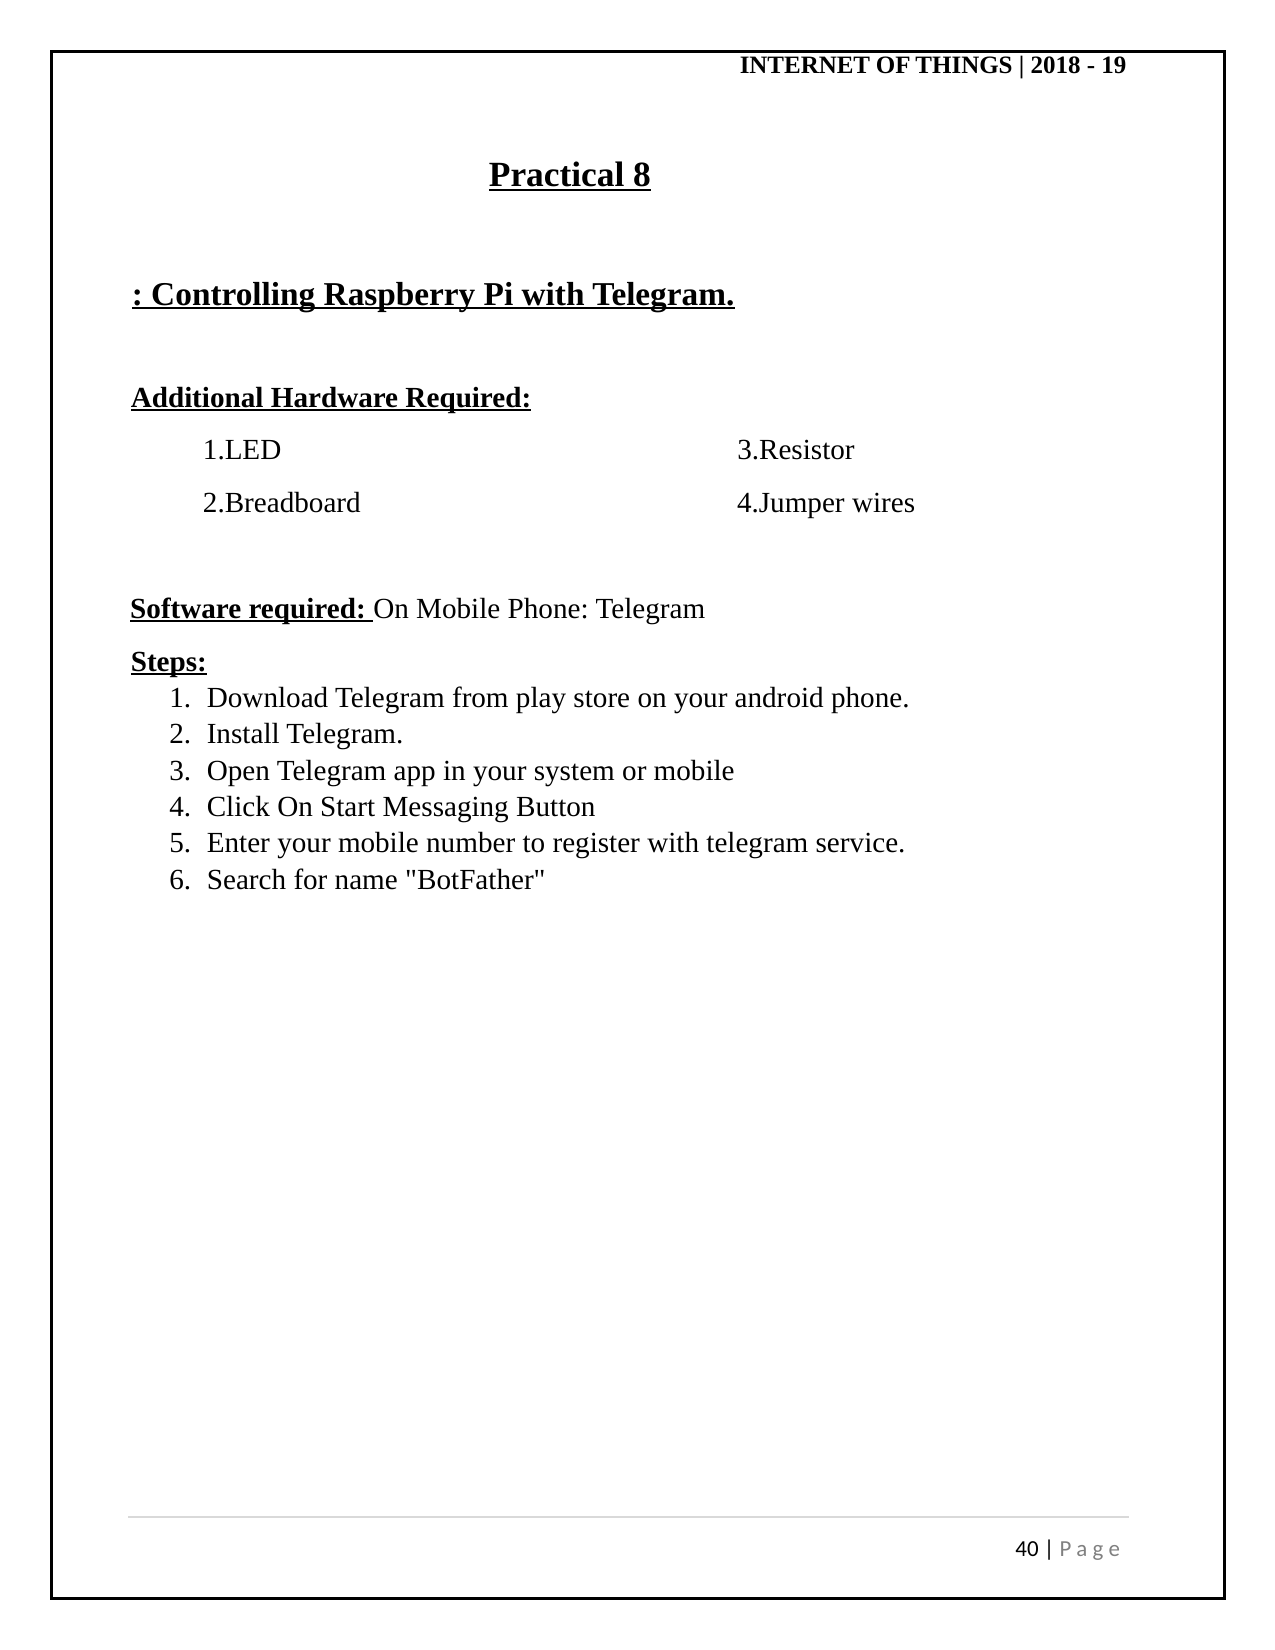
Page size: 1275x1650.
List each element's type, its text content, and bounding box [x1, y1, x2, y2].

list Download Telegram from play store on your android phone. [169, 680, 1133, 713]
text 1.LED 3.Resistor [132, 432, 1133, 465]
list Open Telegram app in your system or mobile [169, 753, 1133, 786]
text Steps: [131, 644, 1066, 677]
text 2.Breadboard 4.Jumper wires [132, 485, 1133, 519]
text Additional Hardware Required: [131, 380, 1066, 413]
list Click On Start Messaging Button [169, 789, 1133, 823]
list Search for name "BotFather" [169, 862, 1133, 895]
list Install Telegram. [169, 716, 1133, 750]
text Practical 8 [132, 153, 1008, 194]
text Software required: On Mobile Phone: Telegram [130, 591, 1133, 625]
list Enter your mobile number to register with telegram service. [169, 825, 1133, 859]
text : Controlling Raspberry Pi with Telegram. [132, 274, 1008, 312]
